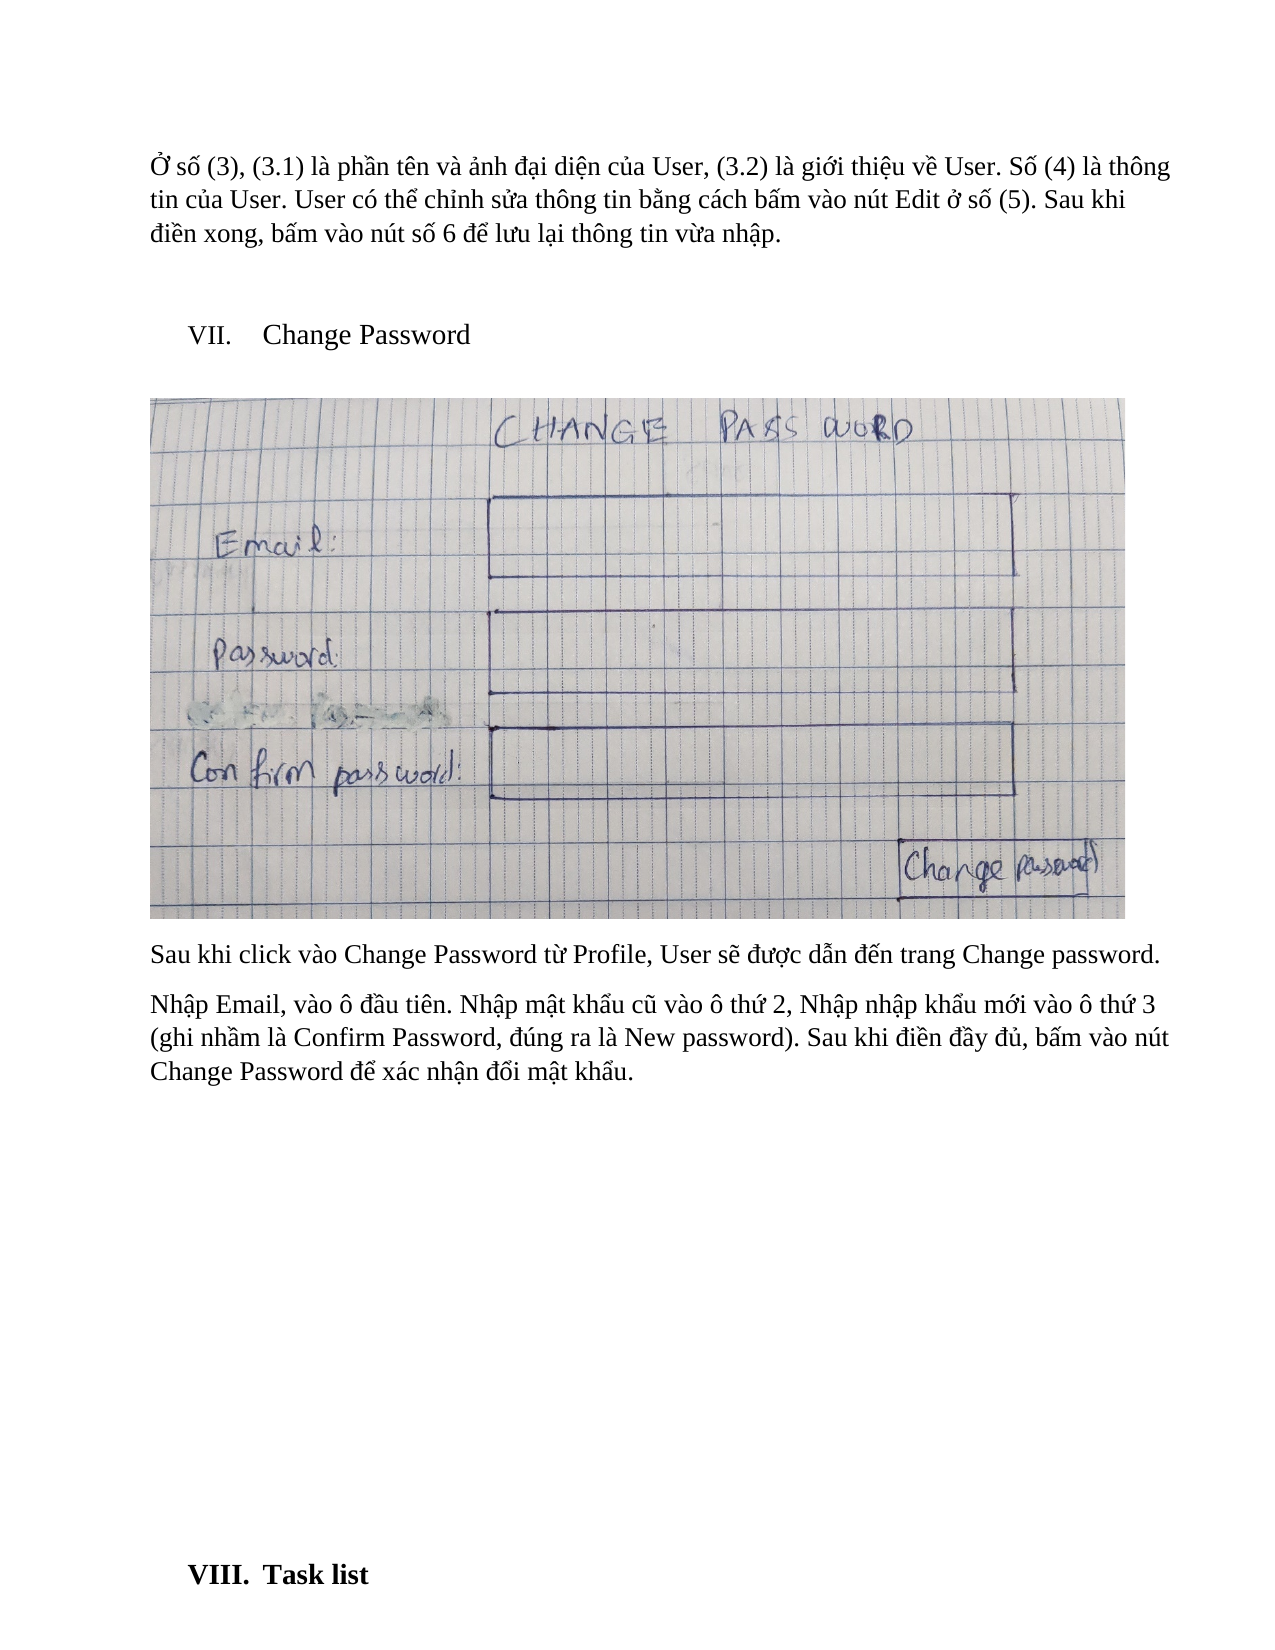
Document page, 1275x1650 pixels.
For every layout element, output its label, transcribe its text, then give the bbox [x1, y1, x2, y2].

text Nhập Email, vào ô đầu tiên. Nhập mật khẩu cũ vào ô thứ 2, Nhập nhập khẩu mới vào ô thứ 3 (ghi nhầm là Confirm Password, đúng ra là New password). Sau khi điền đầy đủ, bấm vào nút Change Password để xác nhận đổi mật khẩu. [150, 988, 1172, 1086]
text Ở số (3), (3.1) là phần tên và ảnh đại diện của User, (3.2) là giới thiệu về User. Số (4) là thông tin của User. User có thể chỉnh sửa thông tin bằng cách bấm vào nút Edit ở số (5). Sau khi điền xong, bấm vào nút số 6 để lưu lại thông tin vừa nhập. [150, 150, 1172, 248]
picture [150, 398, 1125, 919]
list Change Password [187, 317, 1172, 351]
list Task list [187, 1557, 1172, 1591]
